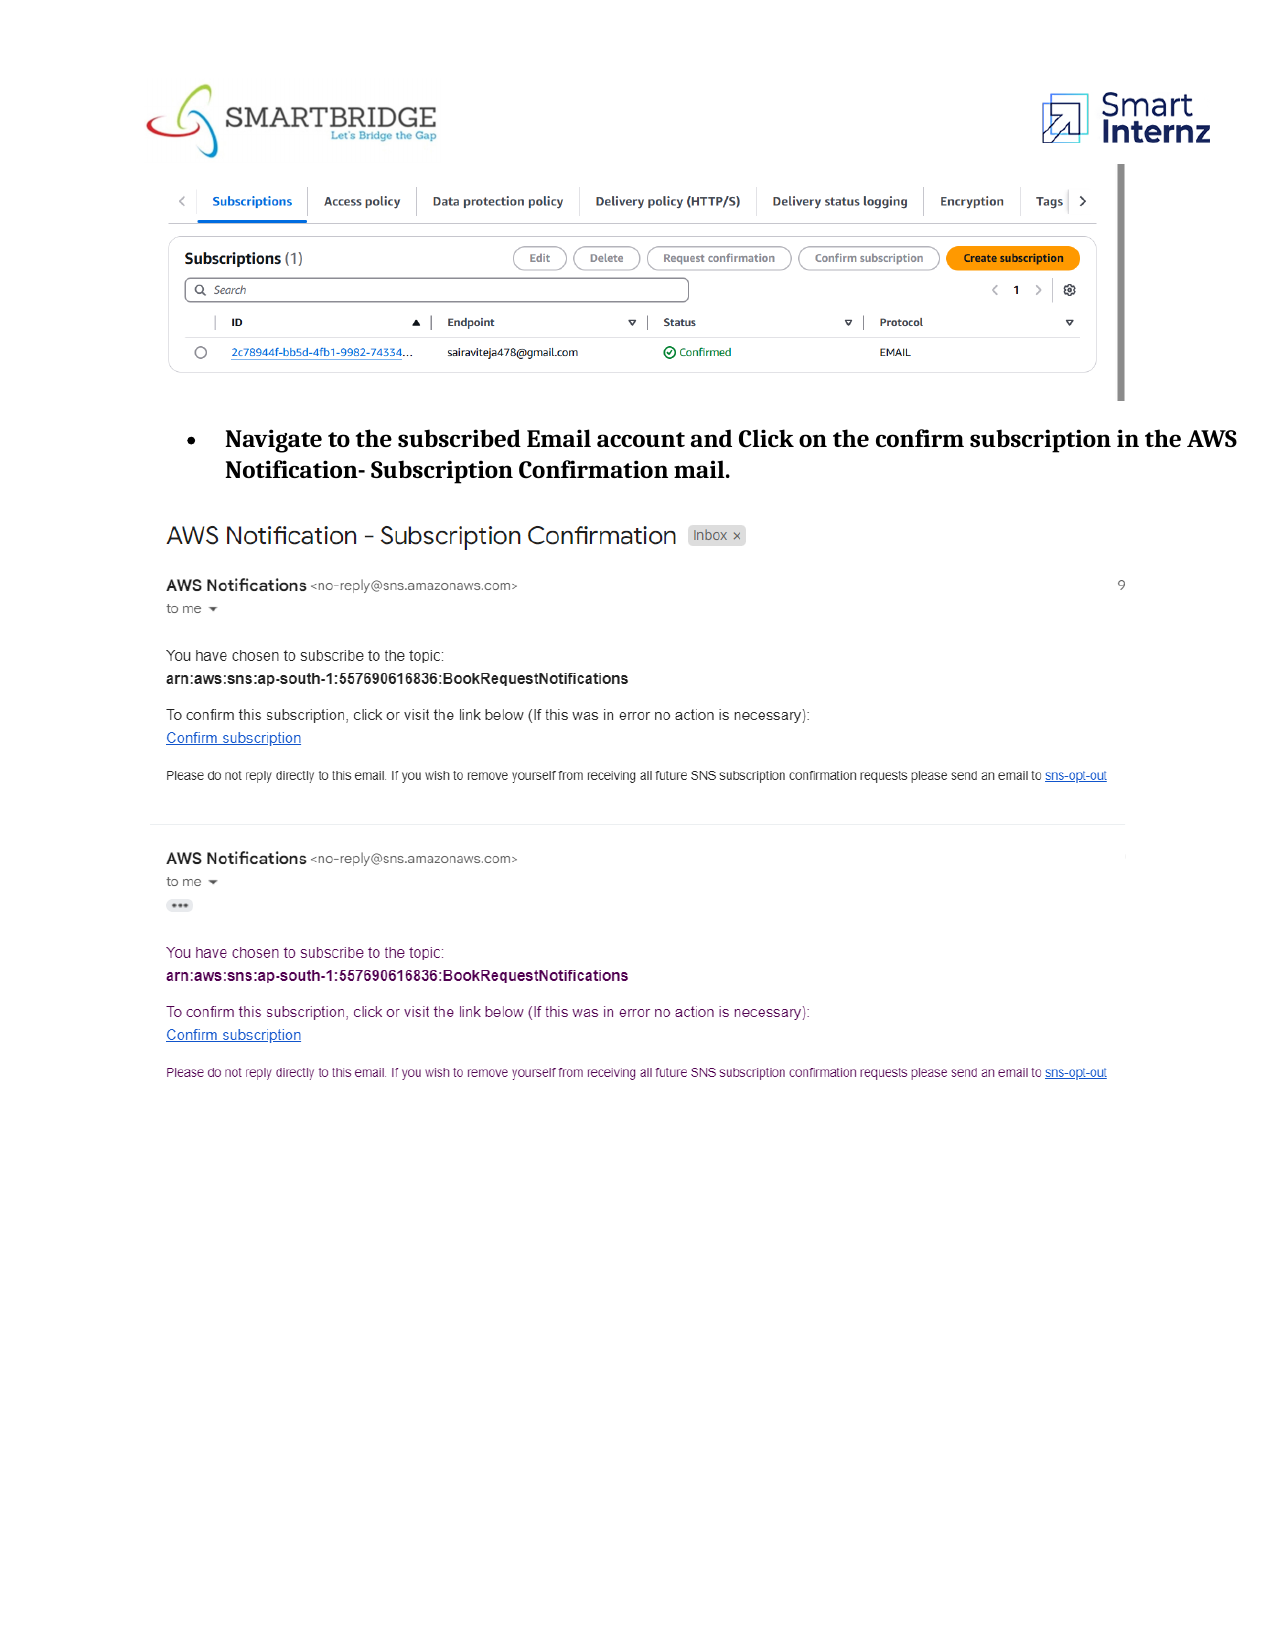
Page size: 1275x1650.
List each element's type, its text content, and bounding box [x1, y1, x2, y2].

list Navigate to the subscribed Email account and Click on the confirm subscription in the AWS Notification- Subscription Confirmation mail. [187, 425, 1248, 485]
picture [143, 78, 441, 163]
picture [150, 164, 1125, 401]
picture [150, 509, 1125, 1103]
picture [1037, 92, 1214, 143]
